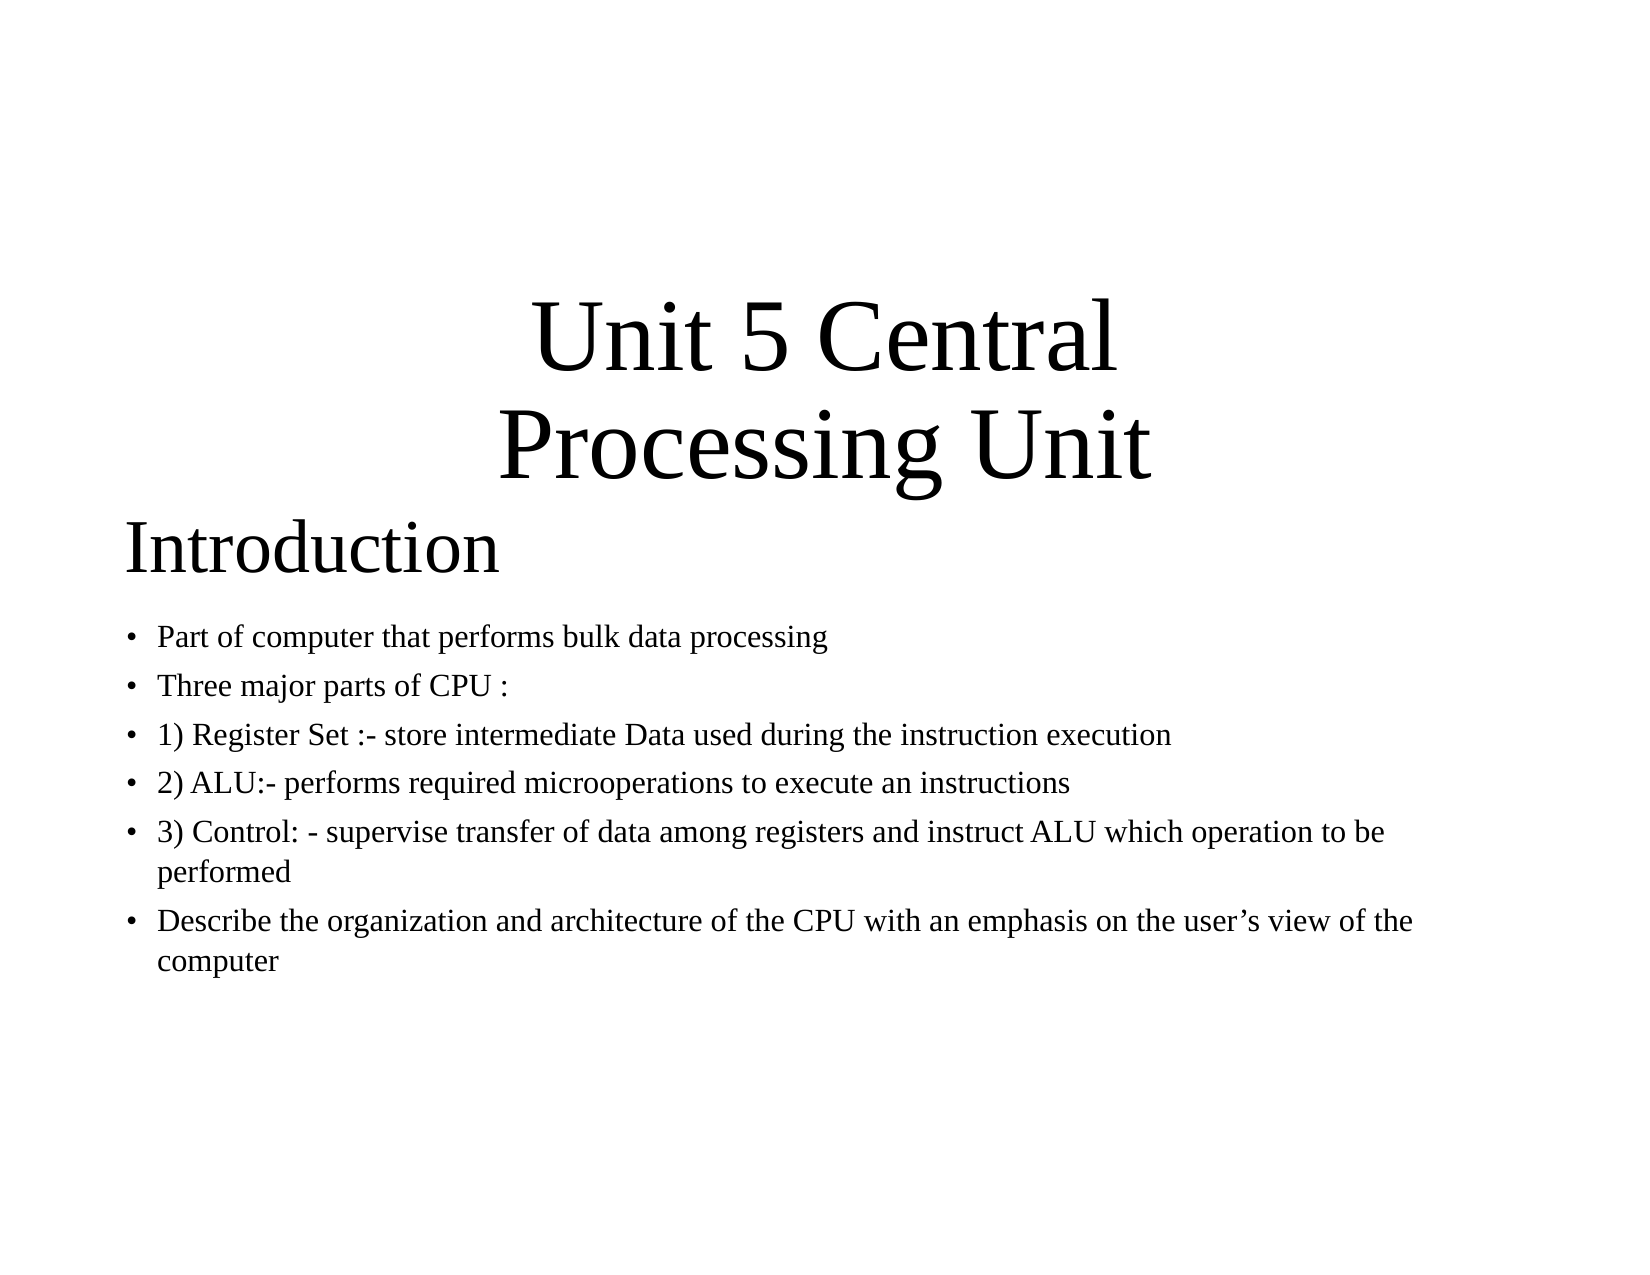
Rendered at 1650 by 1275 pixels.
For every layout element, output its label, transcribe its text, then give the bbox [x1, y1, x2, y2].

list Part of computer that performs bulk data processing [126, 617, 1524, 654]
list Three major parts of CPU : [126, 666, 1524, 703]
list Describe the organization and architecture of the CPU with an emphasis on the user’s view of the computer [126, 901, 1524, 978]
text Unit 5 Central Processing Unit [299, 283, 1351, 501]
subtitle Introduction [124, 501, 1524, 589]
list 3) Control: - supervise transfer of data among registers and instruct ALU which operation to be performed [126, 812, 1524, 889]
list 1) Register Set :- store intermediate Data used during the instruction execution [126, 715, 1524, 752]
list 2) ALU:- performs required microoperations to execute an instructions [126, 763, 1524, 801]
